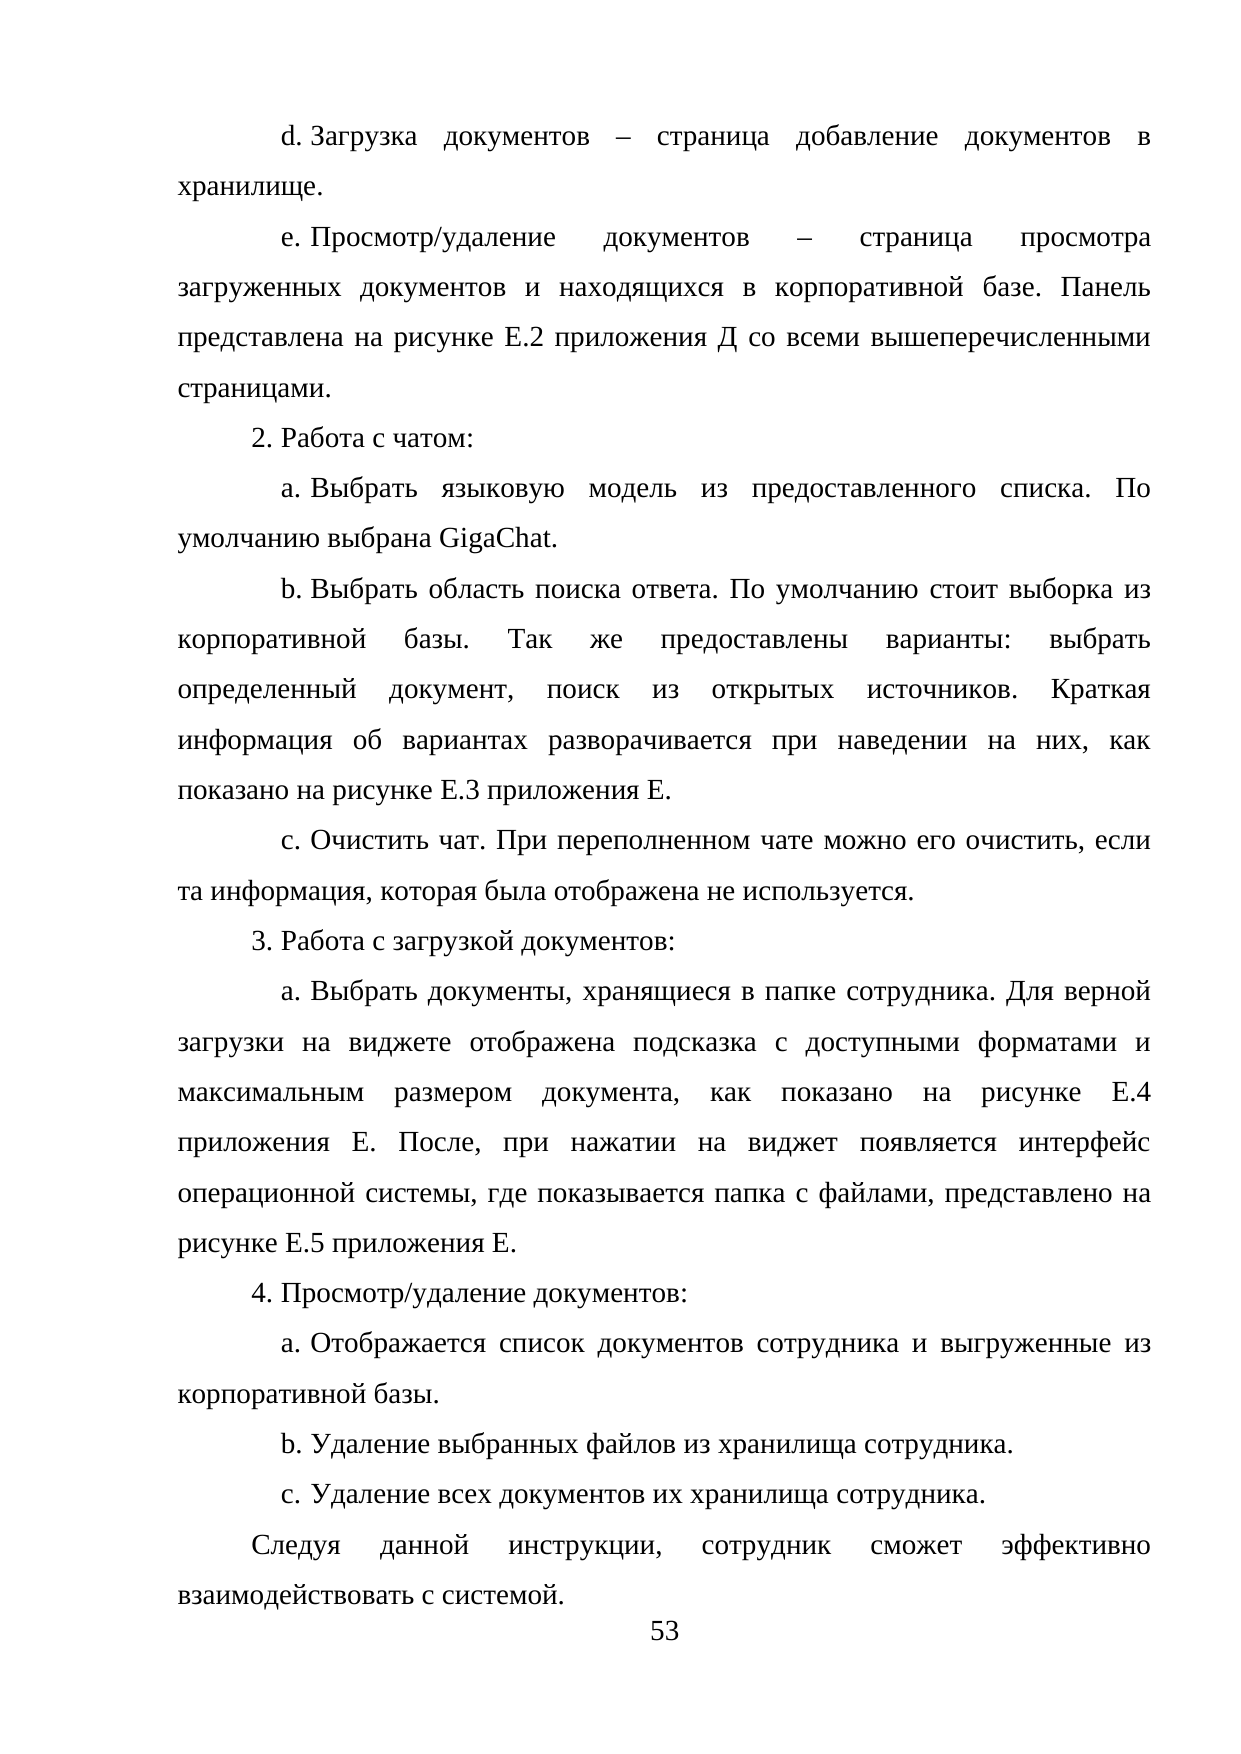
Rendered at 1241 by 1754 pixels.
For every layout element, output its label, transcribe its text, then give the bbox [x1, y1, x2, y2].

list Выбрать языковую модель из предоставленного списка. По умолчанию выбрана GigaChat. [177, 470, 1152, 554]
list Очистить чат. При переполненном чате можно его очистить, если та информация, которая была отображена не используется. [177, 822, 1152, 906]
list Просмотр/удаление документов – страница просмотра загруженных документов и находящихся в корпоративной базе. Панель представлена на рисунке Е.2 приложения Д со всеми вышеперечисленными страницами. [177, 219, 1152, 403]
list Удаление всех документов их хранилища сотрудника. [177, 1477, 1152, 1510]
list Загрузка документов – страница добавление документов в хранилище. [177, 118, 1152, 202]
list Работа с загрузкой документов: [177, 923, 1152, 957]
list Выбрать область поиска ответа. По умолчанию стоит выборка из корпоративной базы. Так же предоставлены варианты: выбрать определенный документ, поиск из открытых источников. Краткая информация об вариантах разворачивается при наведении на них, как показано на рисунке Е.3 приложения Е. [177, 571, 1152, 806]
list Отображается список документов сотрудника и выгруженные из корпоративной базы. [177, 1326, 1152, 1409]
list Удаление выбранных файлов из хранилища сотрудника. [177, 1426, 1152, 1460]
list Работа с чатом: [177, 420, 1152, 453]
list Выбрать документы, хранящиеся в папке сотрудника. Для верной загрузки на виджете отображена подсказка с доступными форматами и максимальным размером документа, как показано на рисунке Е.4 приложения Е. После, при нажатии на виджет появляется интерфейс операционной системы, где показывается папка с файлами, представлено на рисунке Е.5 приложения Е. [177, 973, 1152, 1258]
text Следуя данной инструкции, сотрудник сможет эффективно взаимодействовать с системой. [177, 1527, 1152, 1611]
list Просмотр/удаление документов: [177, 1275, 1152, 1309]
